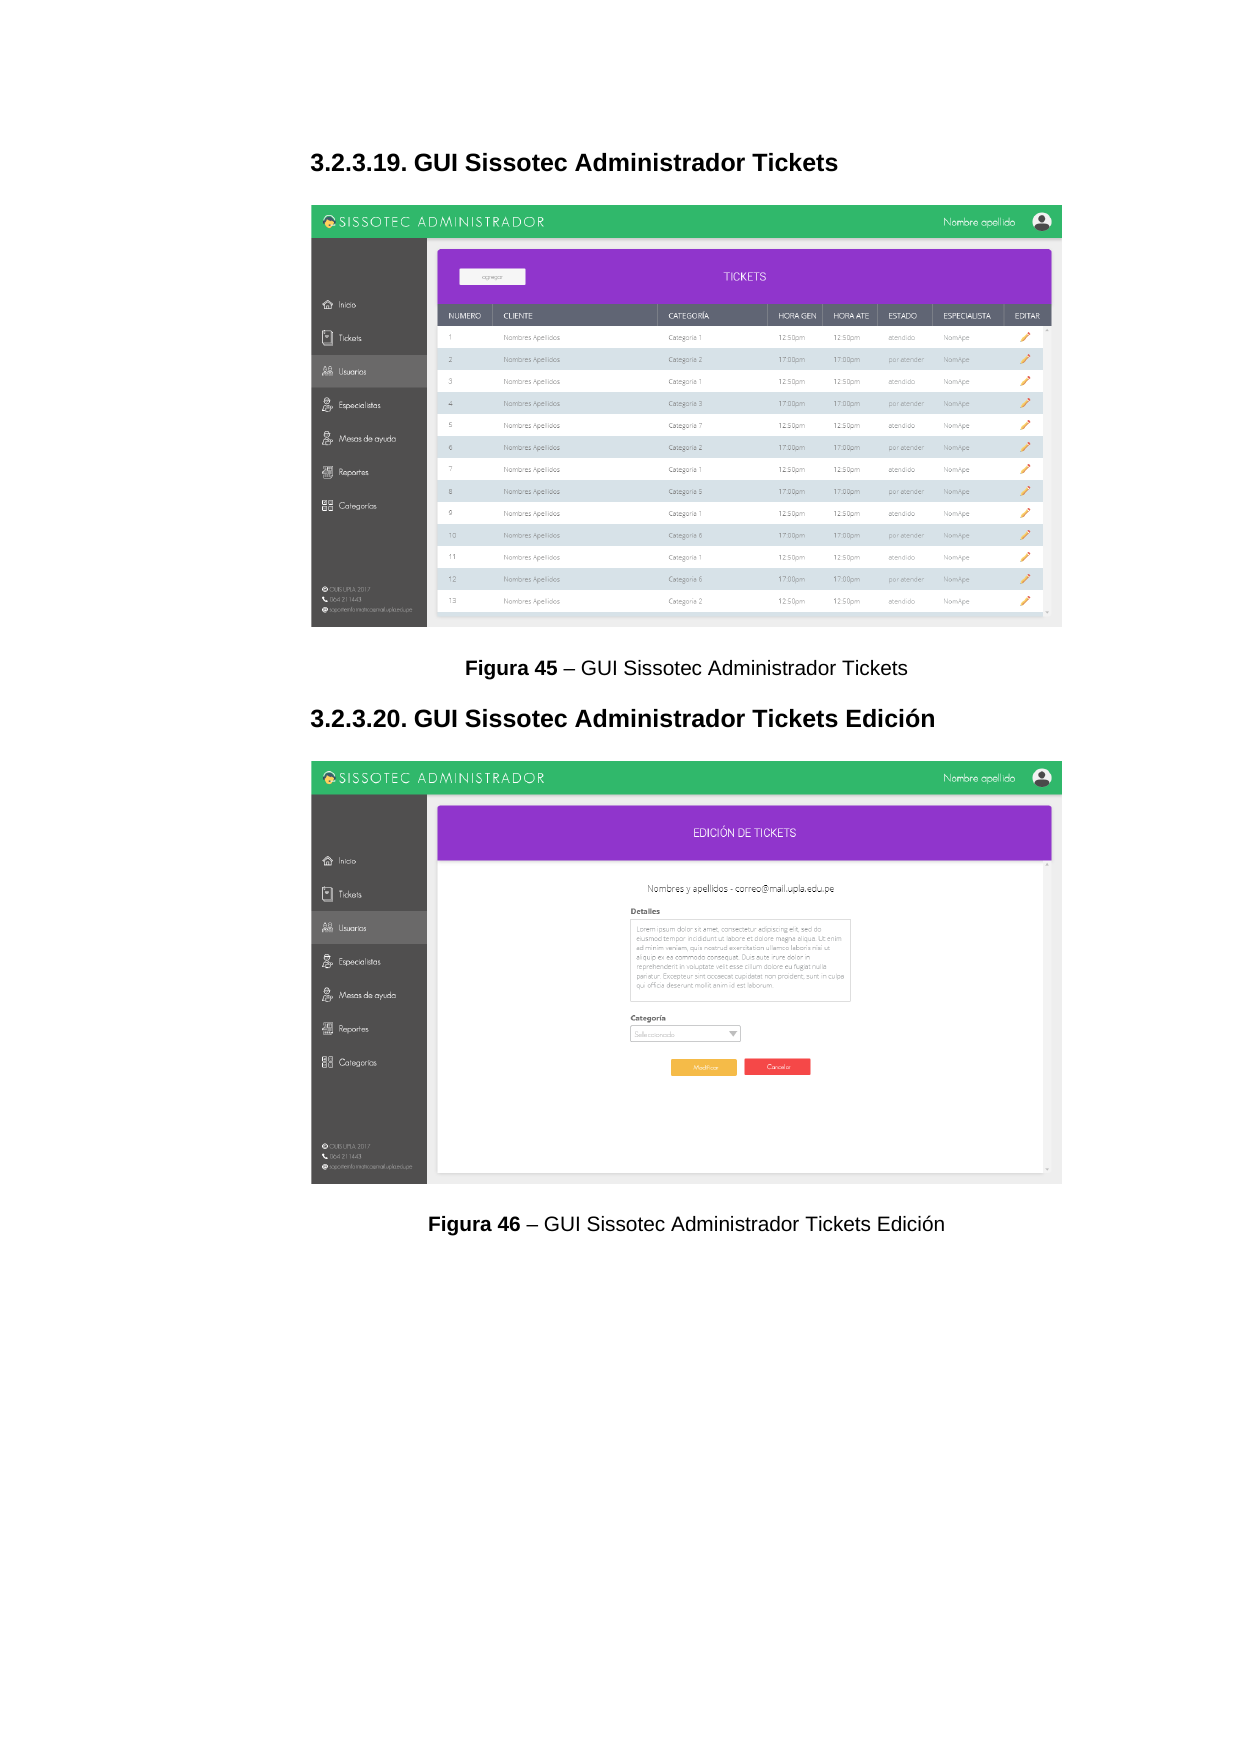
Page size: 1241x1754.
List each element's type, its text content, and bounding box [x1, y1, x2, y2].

picture [311, 205, 1062, 627]
list Figura 45 – GUI Sissotec Administrador Tickets [310, 656, 1063, 680]
picture [311, 761, 1062, 1184]
list GUI Sissotec Administrador Tickets [310, 148, 1063, 176]
list GUI Sissotec Administrador Tickets Edición [310, 704, 1063, 732]
list Figura 46 – GUI Sissotec Administrador Tickets Edición [310, 1212, 1063, 1236]
